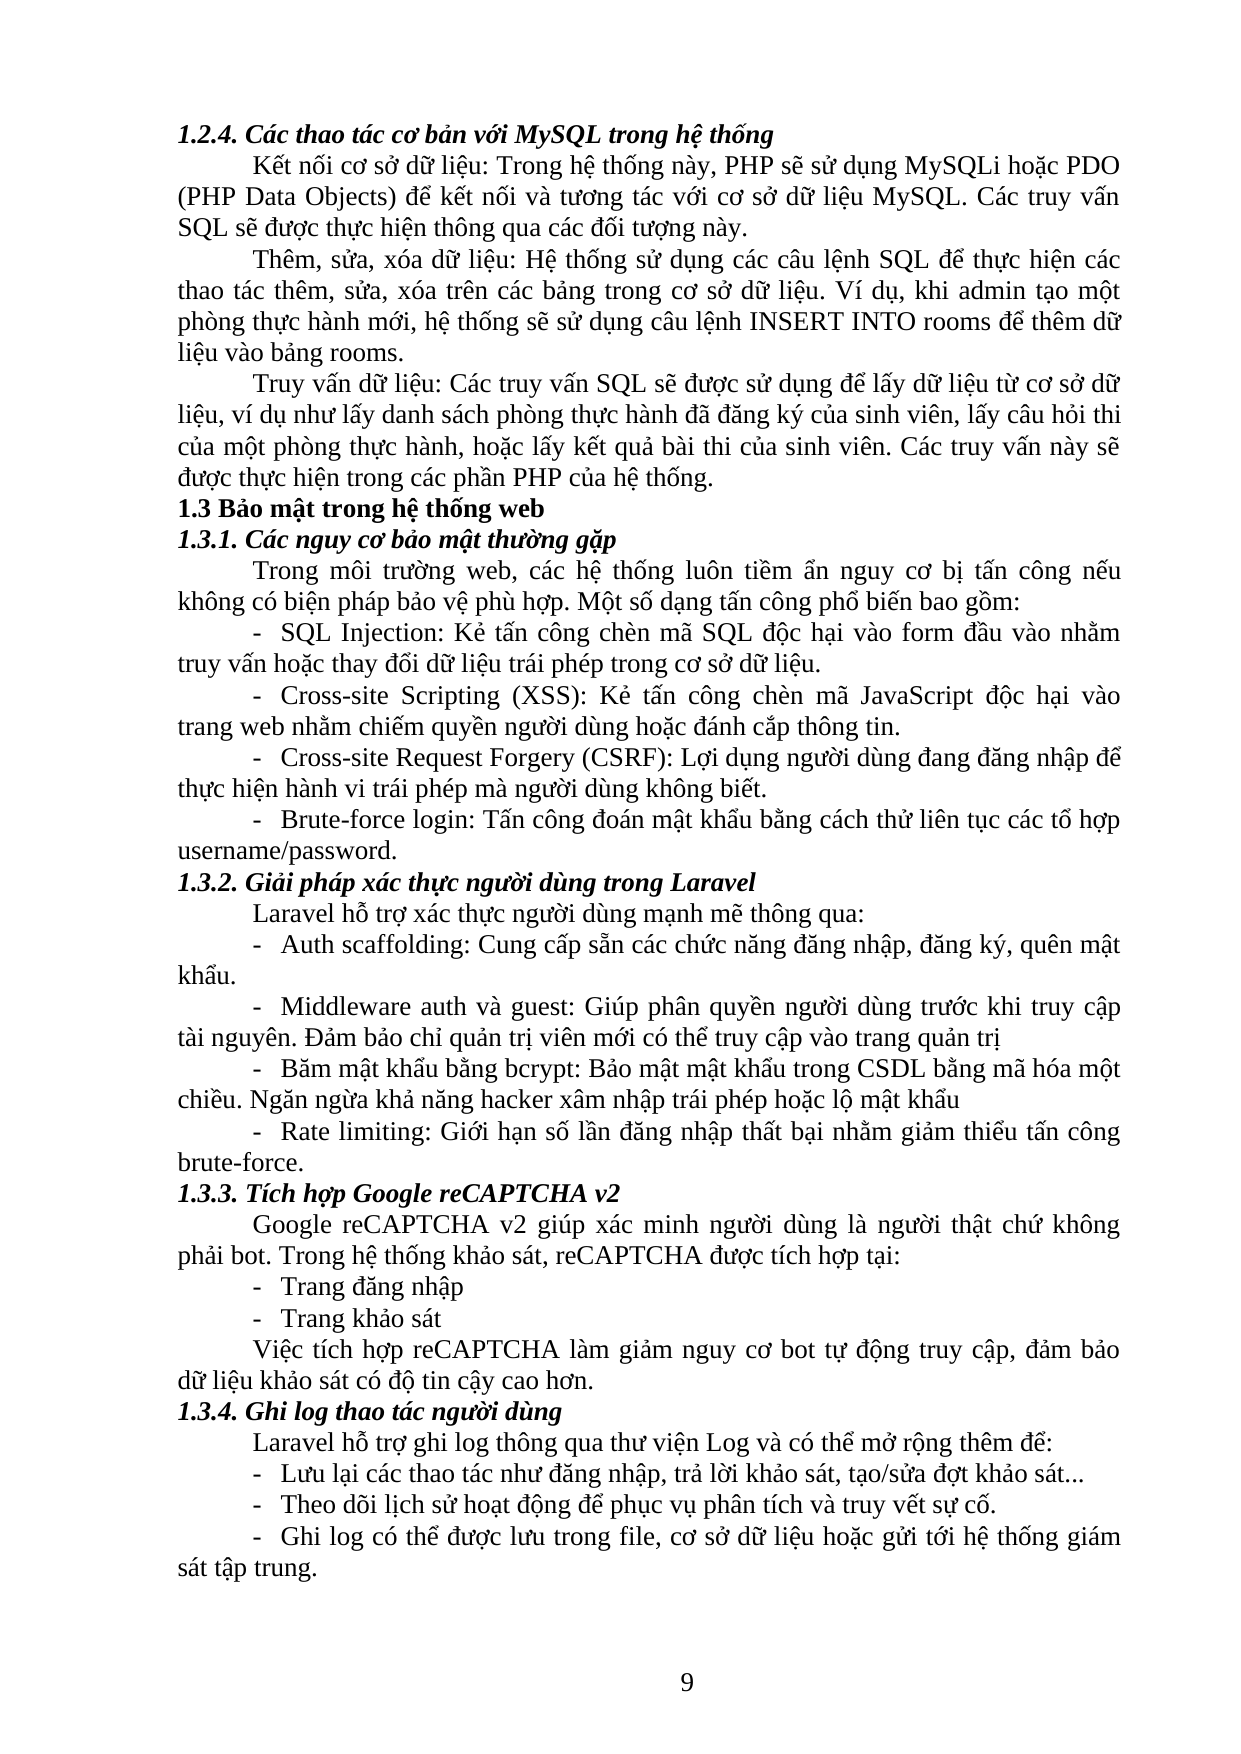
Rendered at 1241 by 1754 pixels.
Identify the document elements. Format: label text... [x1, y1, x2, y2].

subtitle 1.3.1. Các nguy cơ bảo mật thường gặp [177, 523, 1122, 554]
text Kết nối cơ sở dữ liệu: Trong hệ thống này, PHP sẽ sử dụng MySQLi hoặc PDO (PHP Data Objects) để kết nối và tương tác với cơ sở dữ liệu MySQL. Các truy vấn SQL sẽ được thực hiện thông qua các đối tượng này. [177, 149, 1122, 243]
text Rate limiting: Giới hạn số lần đăng nhập thất bại nhằm giảm thiểu tấn công brute-force. [177, 1115, 1122, 1177]
subtitle 1.2.4. Các thao tác cơ bản với MySQL trong hệ thống [177, 118, 1122, 149]
text Trong môi trường web, các hệ thống luôn tiềm ẩn nguy cơ bị tấn công nếu không có biện pháp bảo vệ phù hợp. Một số dạng tấn công phổ biến bao gồm: [177, 554, 1122, 616]
text Việc tích hợp reCAPTCHA làm giảm nguy cơ bot tự động truy cập, đảm bảo dữ liệu khảo sát có độ tin cậy cao hơn. [177, 1333, 1122, 1395]
text Truy vấn dữ liệu: Các truy vấn SQL sẽ được sử dụng để lấy dữ liệu từ cơ sở dữ liệu, ví dụ như lấy danh sách phòng thực hành đã đăng ký của sinh viên, lấy câu hỏi thi của một phòng thực hành, hoặc lấy kết quả bài thi của sinh viên. Các truy vấn này sẽ được thực hiện trong các phần PHP của hệ thống. [177, 367, 1122, 492]
subtitle 1.3.3. Tích hợp Google reCAPTCHA v2 [177, 1177, 1122, 1208]
text SQL Injection: Kẻ tấn công chèn mã SQL độc hại vào form đầu vào nhằm truy vấn hoặc thay đổi dữ liệu trái phép trong cơ sở dữ liệu. [177, 616, 1122, 679]
text Trang đăng nhập [177, 1271, 1122, 1302]
text Lưu lại các thao tác như đăng nhập, trả lời khảo sát, tạo/sửa đợt khảo sát... [177, 1457, 1122, 1488]
text Thêm, sửa, xóa dữ liệu: Hệ thống sử dụng các câu lệnh SQL để thực hiện các thao tác thêm, sửa, xóa trên các bảng trong cơ sở dữ liệu. Ví dụ, khi admin tạo một phòng thực hành mới, hệ thống sẽ sử dụng câu lệnh INSERT INTO rooms để thêm dữ liệu vào bảng rooms. [177, 243, 1122, 367]
subtitle 1.3 Bảo mật trong hệ thống web [177, 492, 1122, 523]
text Laravel hỗ trợ ghi log thông qua thư viện Log và có thể mở rộng thêm để: [177, 1426, 1122, 1457]
text Middleware auth và guest: Giúp phân quyền người dùng trước khi truy cập tài nguyên. Đảm bảo chỉ quản trị viên mới có thể truy cập vào trang quản trị [177, 990, 1122, 1052]
text Trang khảo sát [177, 1302, 1122, 1333]
text Ghi log có thể được lưu trong file, cơ sở dữ liệu hoặc gửi tới hệ thống giám sát tập trung. [177, 1520, 1122, 1582]
text Google reCAPTCHA v2 giúp xác minh người dùng là người thật chứ không phải bot. Trong hệ thống khảo sát, reCAPTCHA được tích hợp tại: [177, 1208, 1122, 1271]
text Brute-force login: Tấn công đoán mật khẩu bằng cách thử liên tục các tổ hợp username/password. [177, 803, 1122, 866]
text Auth scaffolding: Cung cấp sẵn các chức năng đăng nhập, đăng ký, quên mật khẩu. [177, 928, 1122, 990]
text Băm mật khẩu bằng bcrypt: Bảo mật mật khẩu trong CSDL bằng mã hóa một chiều. Ngăn ngừa khả năng hacker xâm nhập trái phép hoặc lộ mật khẩu [177, 1052, 1122, 1115]
subtitle 1.3.2. Giải pháp xác thực người dùng trong Laravel [177, 866, 1122, 897]
text Cross-site Scripting (XSS): Kẻ tấn công chèn mã JavaScript độc hại vào trang web nhằm chiếm quyền người dùng hoặc đánh cắp thông tin. [177, 679, 1122, 741]
text Theo dõi lịch sử hoạt động để phục vụ phân tích và truy vết sự cố. [177, 1488, 1122, 1520]
text Cross-site Request Forgery (CSRF): Lợi dụng người dùng đang đăng nhập để thực hiện hành vi trái phép mà người dùng không biết. [177, 741, 1122, 803]
subtitle 1.3.4. Ghi log thao tác người dùng [177, 1395, 1122, 1426]
text Laravel hỗ trợ xác thực người dùng mạnh mẽ thông qua: [177, 897, 1122, 928]
